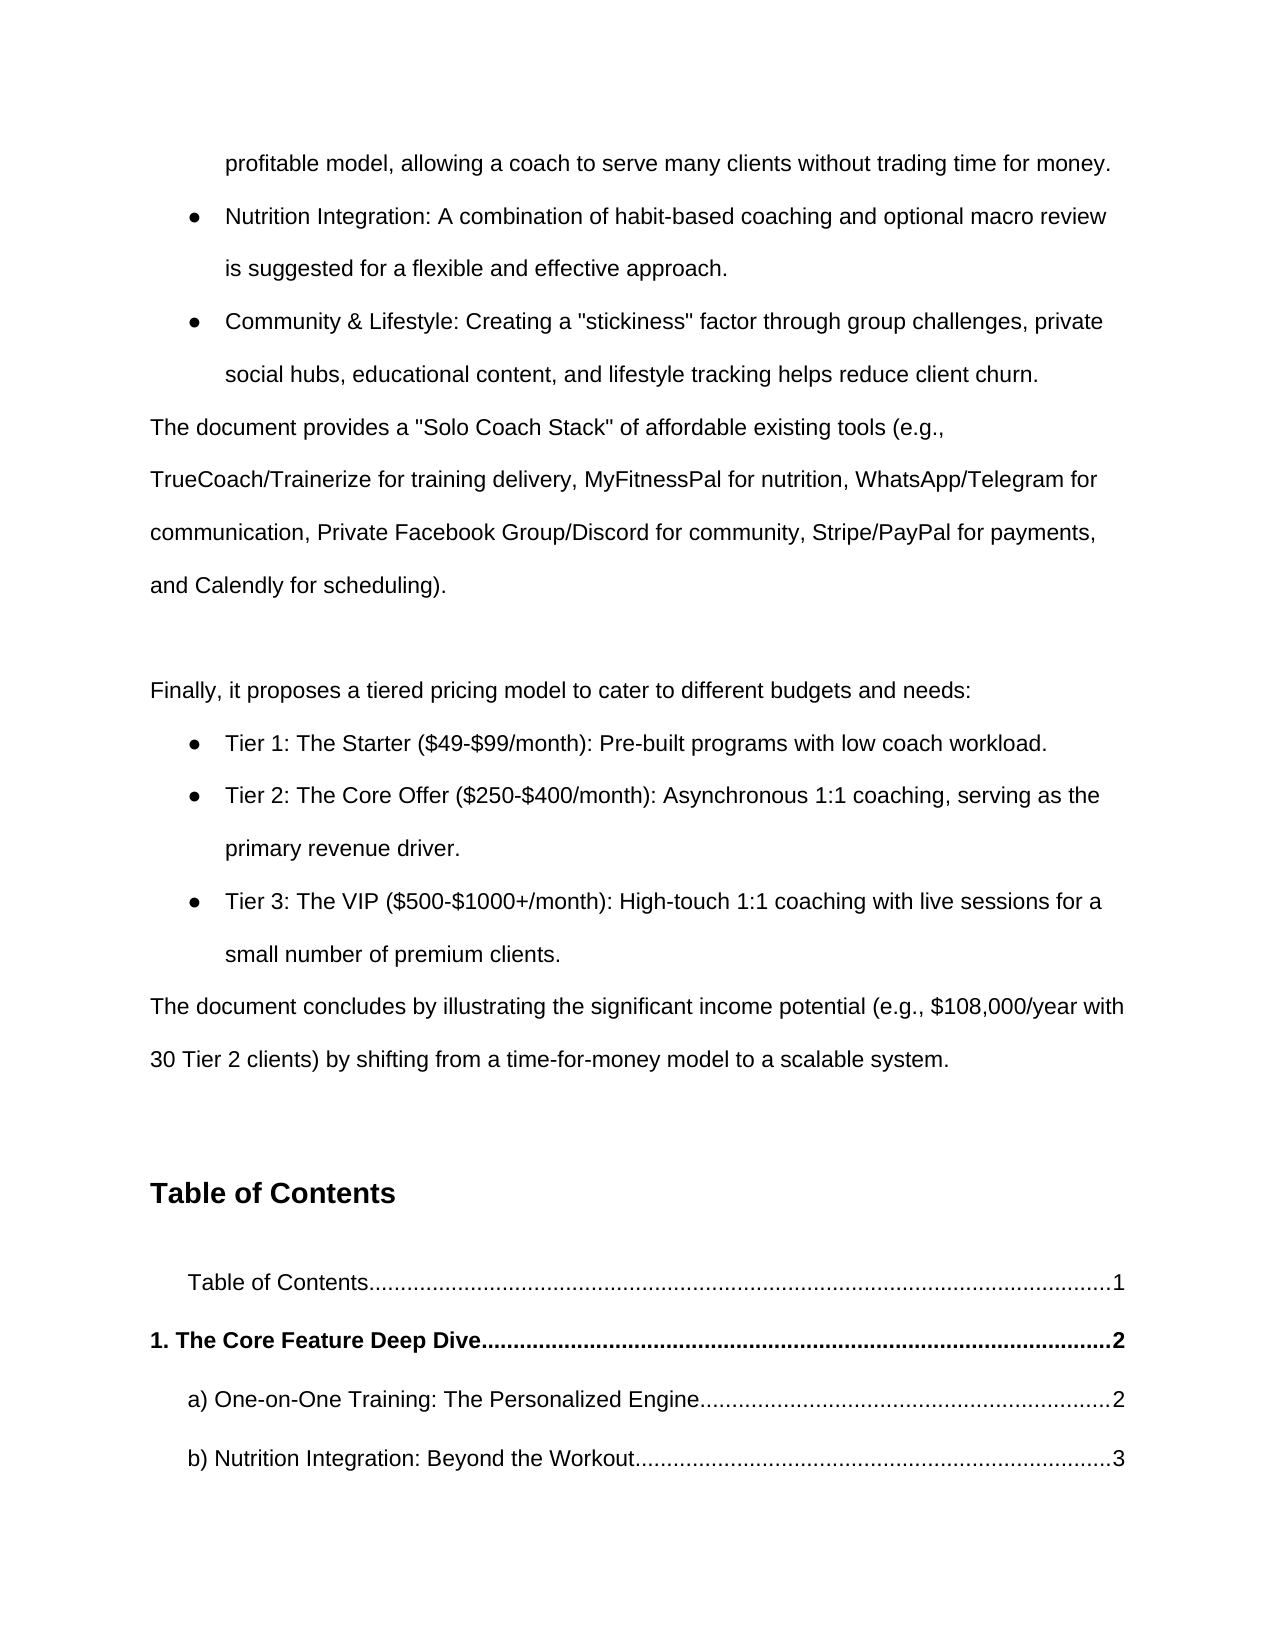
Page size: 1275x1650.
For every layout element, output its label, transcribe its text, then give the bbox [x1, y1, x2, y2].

list Tier 2: The Core Offer ($250-$400/month): Asynchronous 1:1 coaching, serving as the primary revenue driver. [187, 782, 1125, 862]
subtitle Table of Contents [150, 1176, 1125, 1210]
text The document concludes by illustrating the significant income potential (e.g., $108,000/year with 30 Tier 2 clients) by shifting from a time-for-money model to a scalable system. [150, 993, 1125, 1072]
text The document provides a "Solo Coach Stack" of affordable existing tools (e.g., TrueCoach/Trainerize for training delivery, MyFitnessPal for nutrition, WhatsApp/Telegram for communication, Private Facebook Group/Discord for community, Stripe/PayPal for payments, and Calendly for scheduling). [150, 413, 1125, 598]
text Finally, it proposes a tiered pricing model to cater to different budgets and needs: [150, 677, 1125, 703]
list Nutrition Integration: A combination of habit-based coaching and optional macro review is suggested for a flexible and effective approach. [187, 203, 1125, 282]
list Tier 3: The VIP ($500-$1000+/month): High-touch 1:1 coaching with live sessions for a small number of premium clients. [187, 888, 1125, 967]
list Community & Lifestyle: Creating a "stickiness" factor through group challenges, private social hubs, educational content, and lifestyle tracking helps reduce client churn. [187, 308, 1125, 387]
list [187, 150, 1125, 176]
list Tier 1: The Starter ($49-$99/month): Pre-built programs with low coach workload. [187, 730, 1125, 756]
